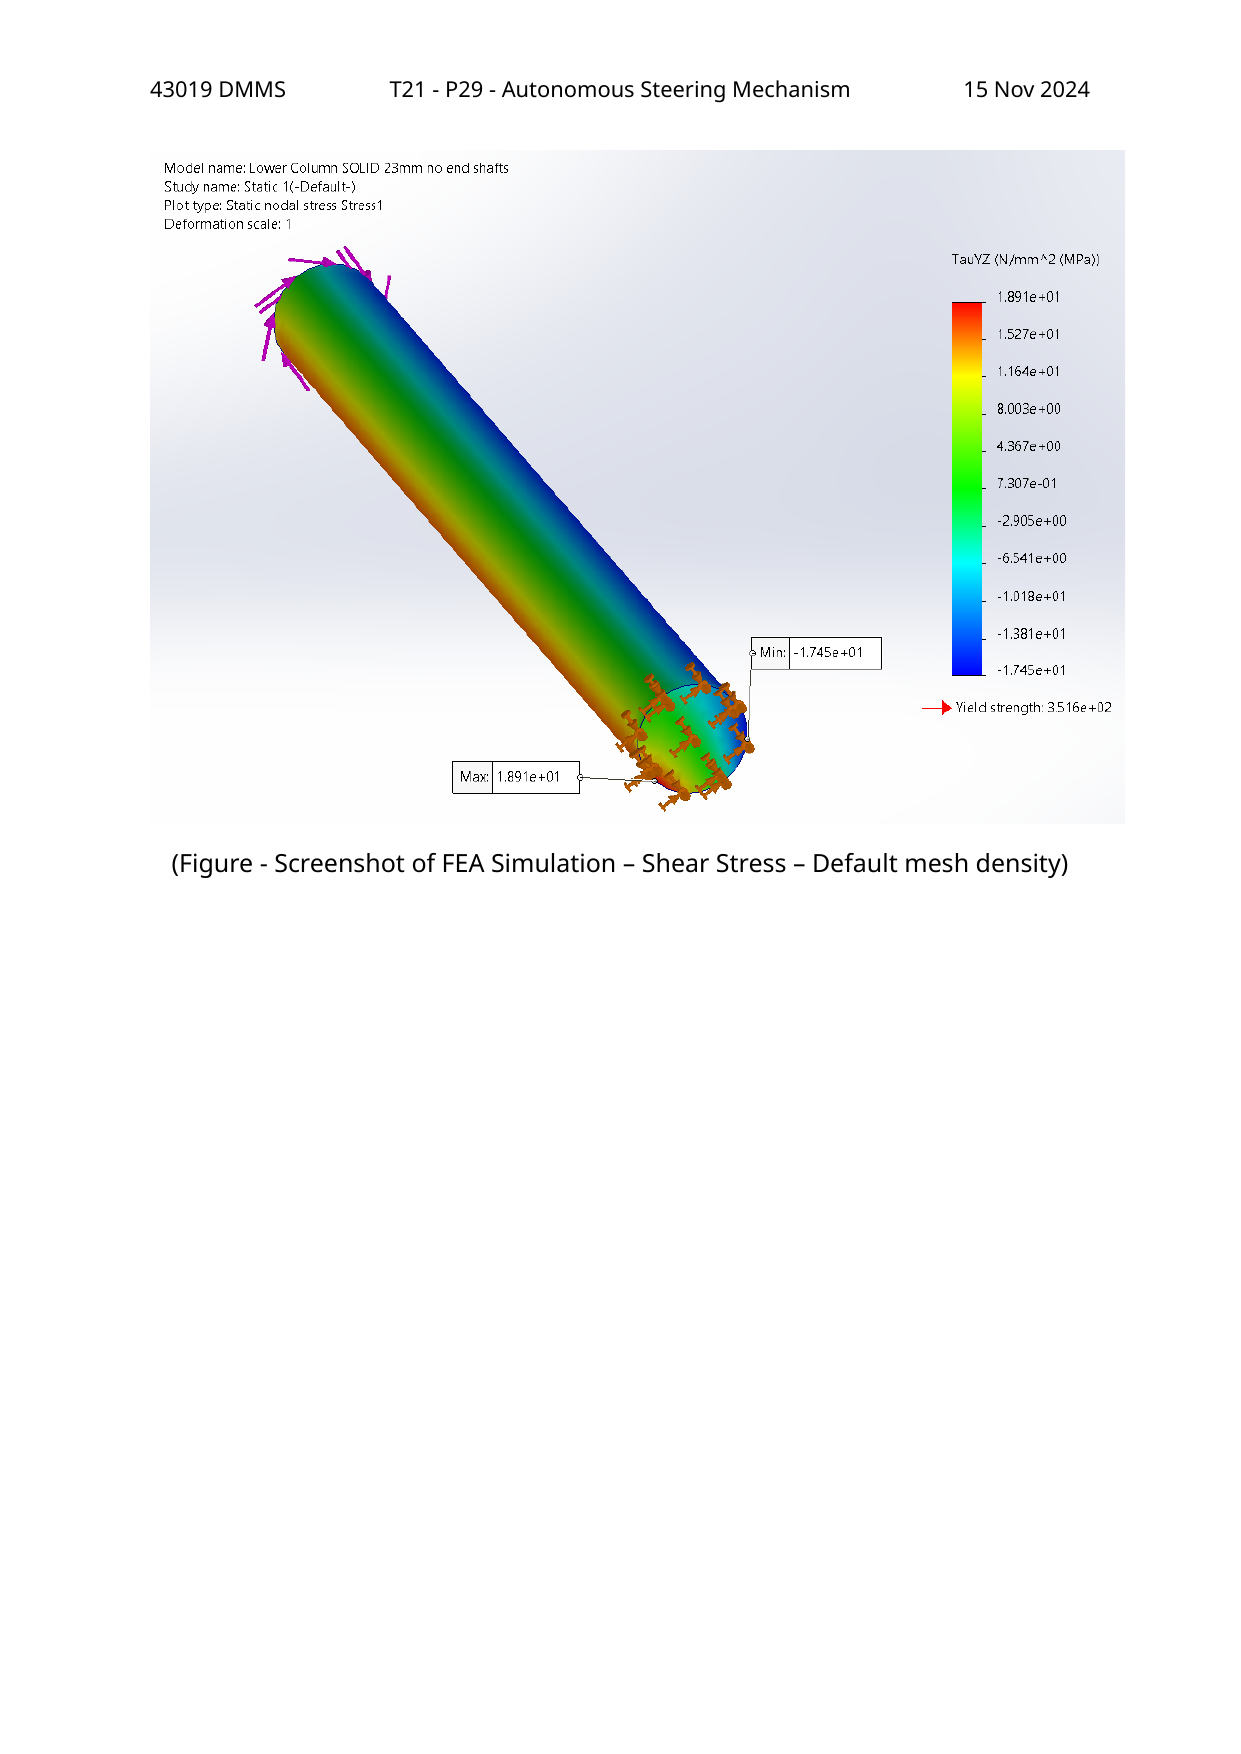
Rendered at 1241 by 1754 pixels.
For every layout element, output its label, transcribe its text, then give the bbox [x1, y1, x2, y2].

picture [150, 150, 1125, 824]
text (Figure - Screenshot of FEA Simulation – Shear Stress – Default mesh density) [150, 846, 1090, 880]
